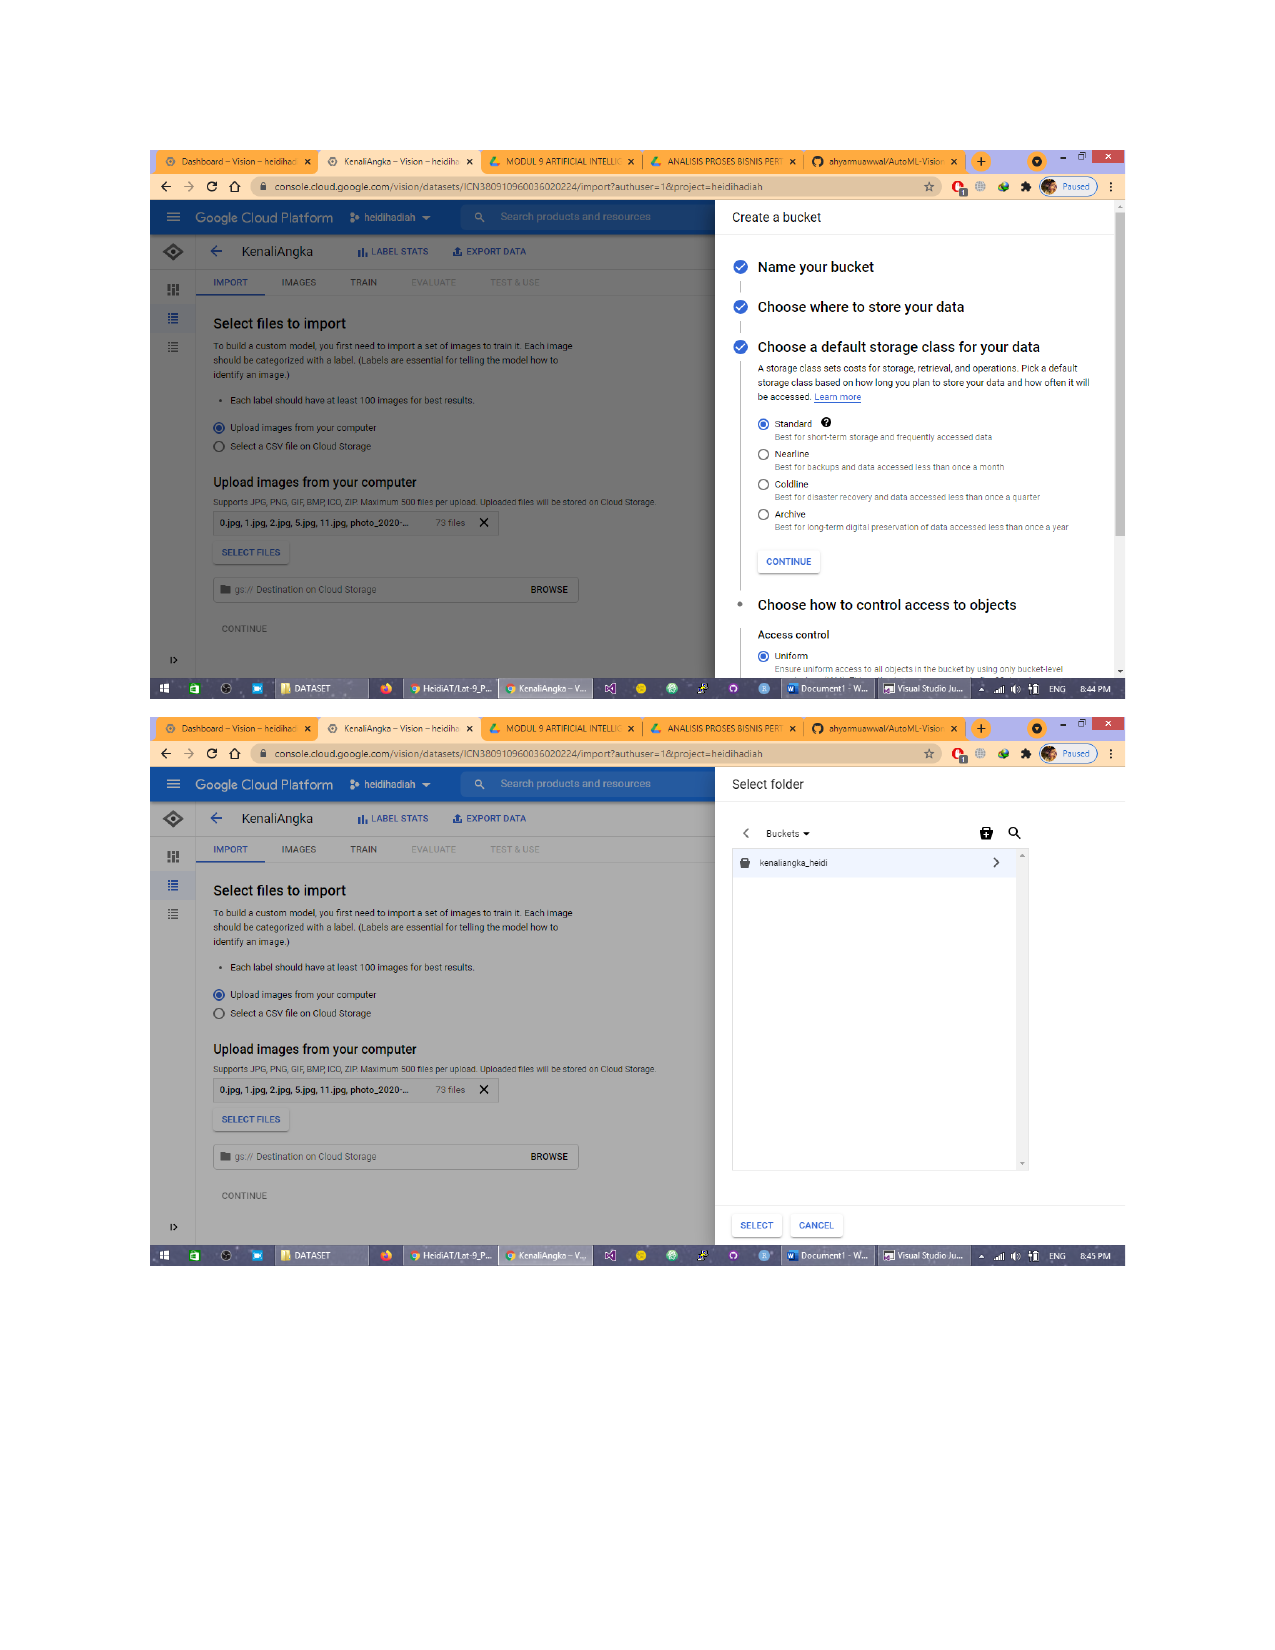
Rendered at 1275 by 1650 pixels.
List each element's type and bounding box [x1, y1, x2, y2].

picture [150, 150, 1125, 699]
picture [150, 717, 1125, 1266]
